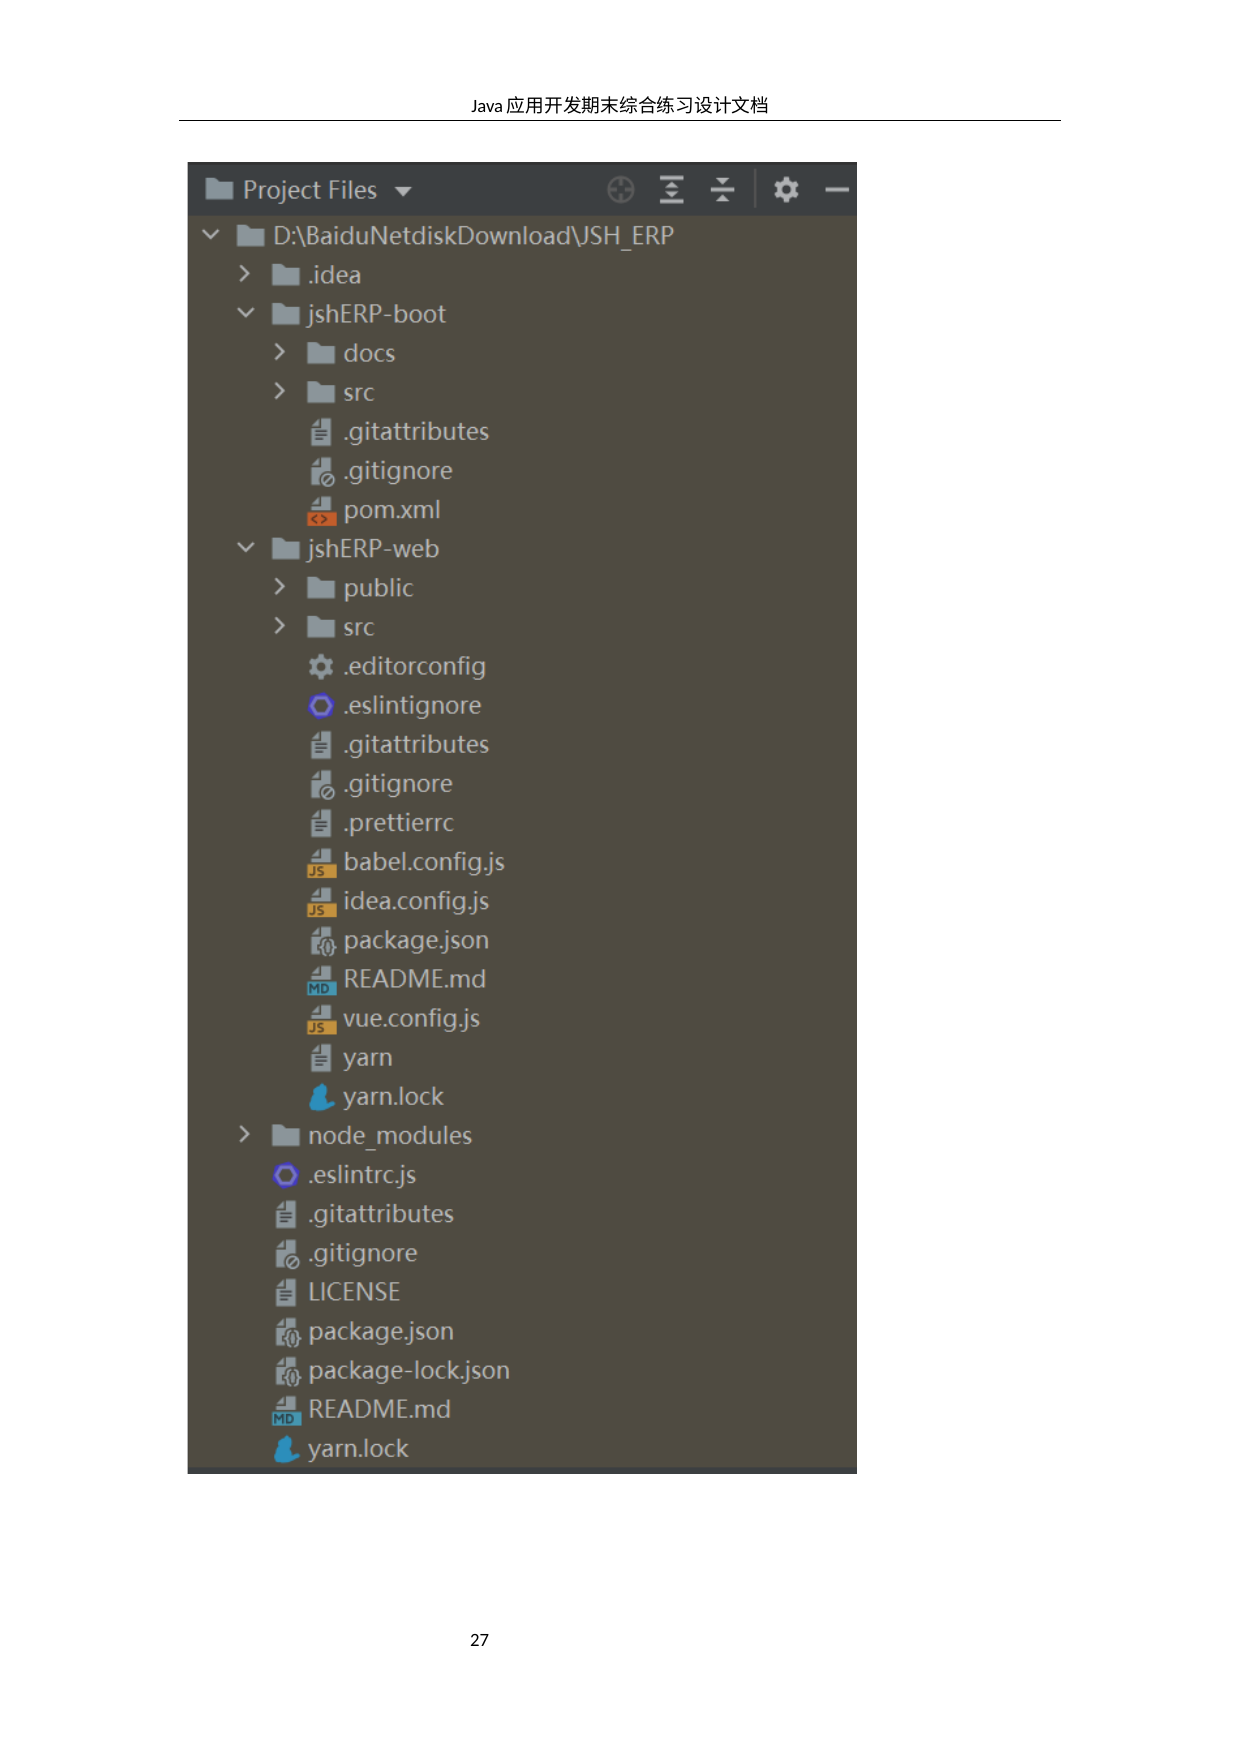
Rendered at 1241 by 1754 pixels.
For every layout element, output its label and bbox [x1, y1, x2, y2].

picture [187, 162, 857, 1474]
